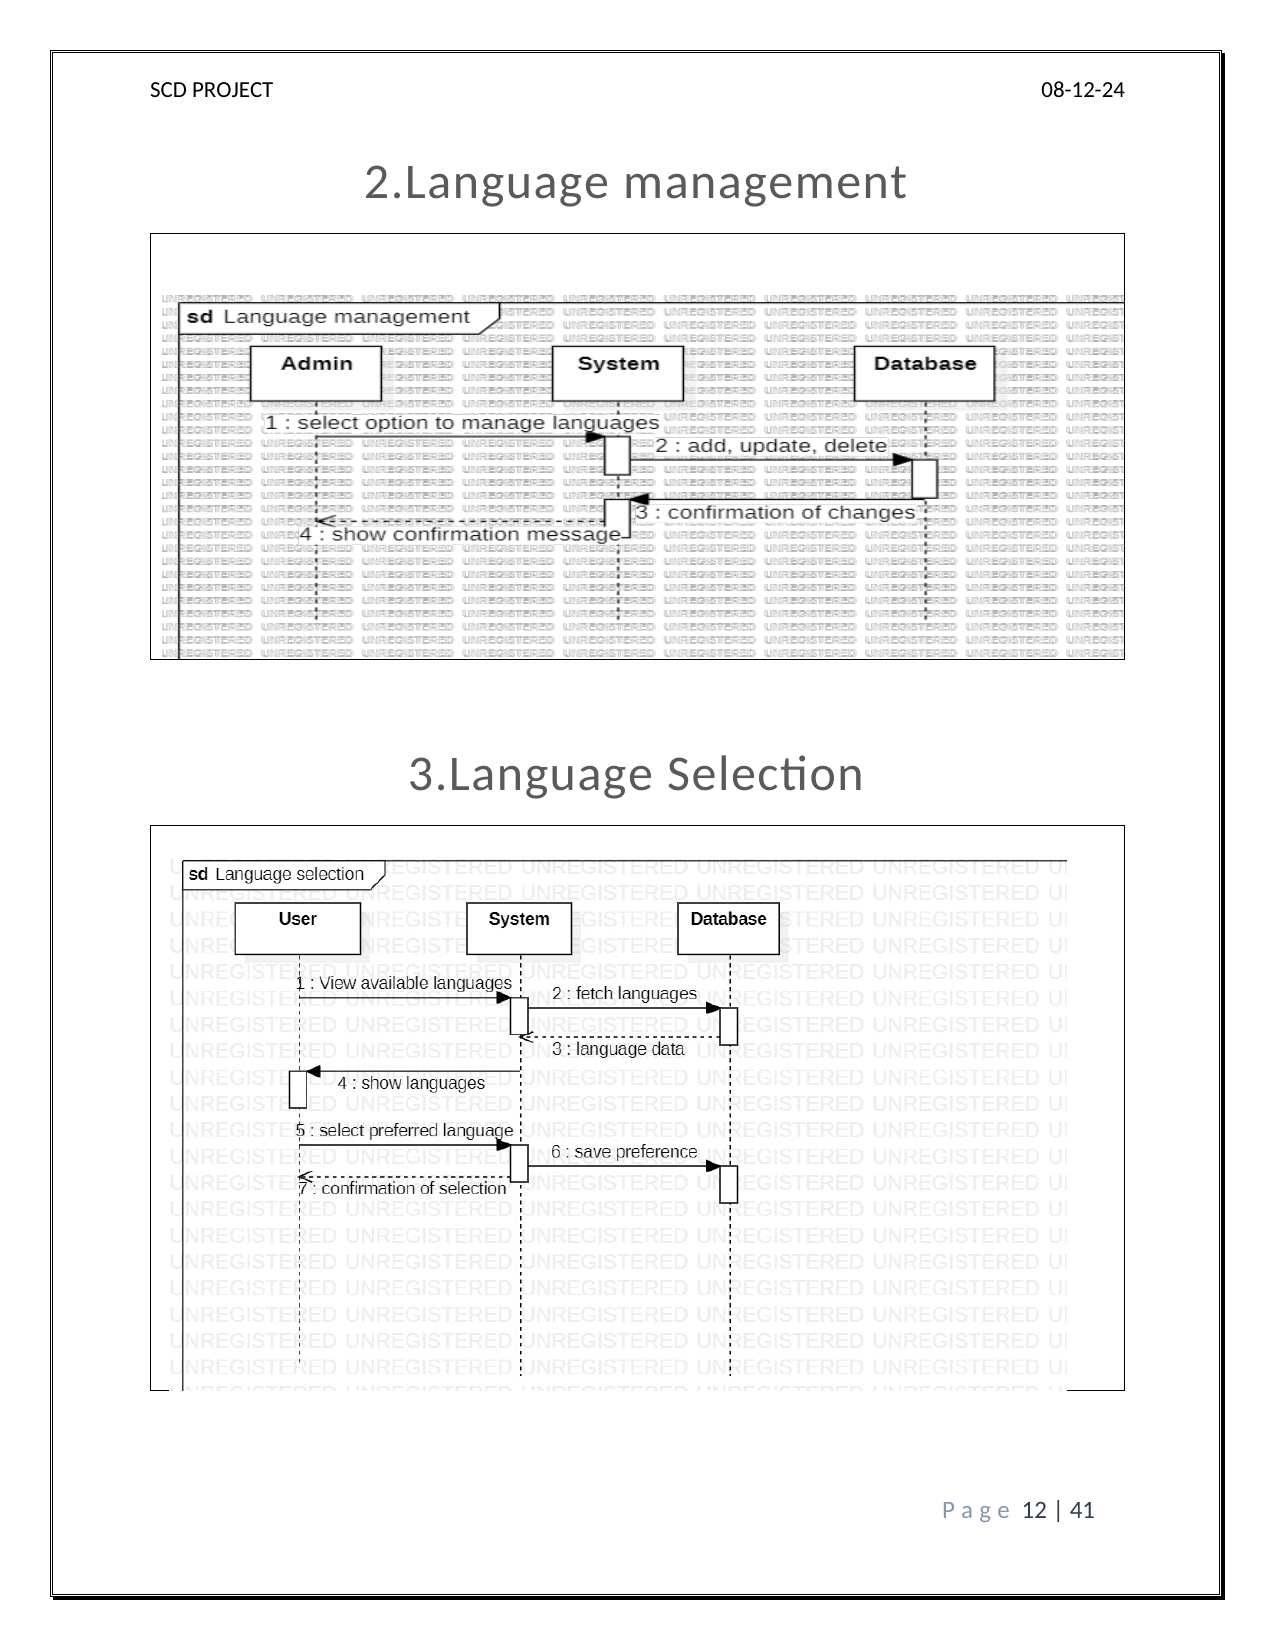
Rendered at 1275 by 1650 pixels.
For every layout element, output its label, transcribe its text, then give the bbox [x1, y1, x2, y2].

picture [169, 853, 1067, 1391]
table_header [151, 234, 1124, 659]
picture [161, 289, 1125, 659]
subtitle 2.Language management [150, 150, 1122, 211]
table_header [151, 826, 1124, 1390]
subtitle 3.Language Selection [150, 742, 1122, 803]
